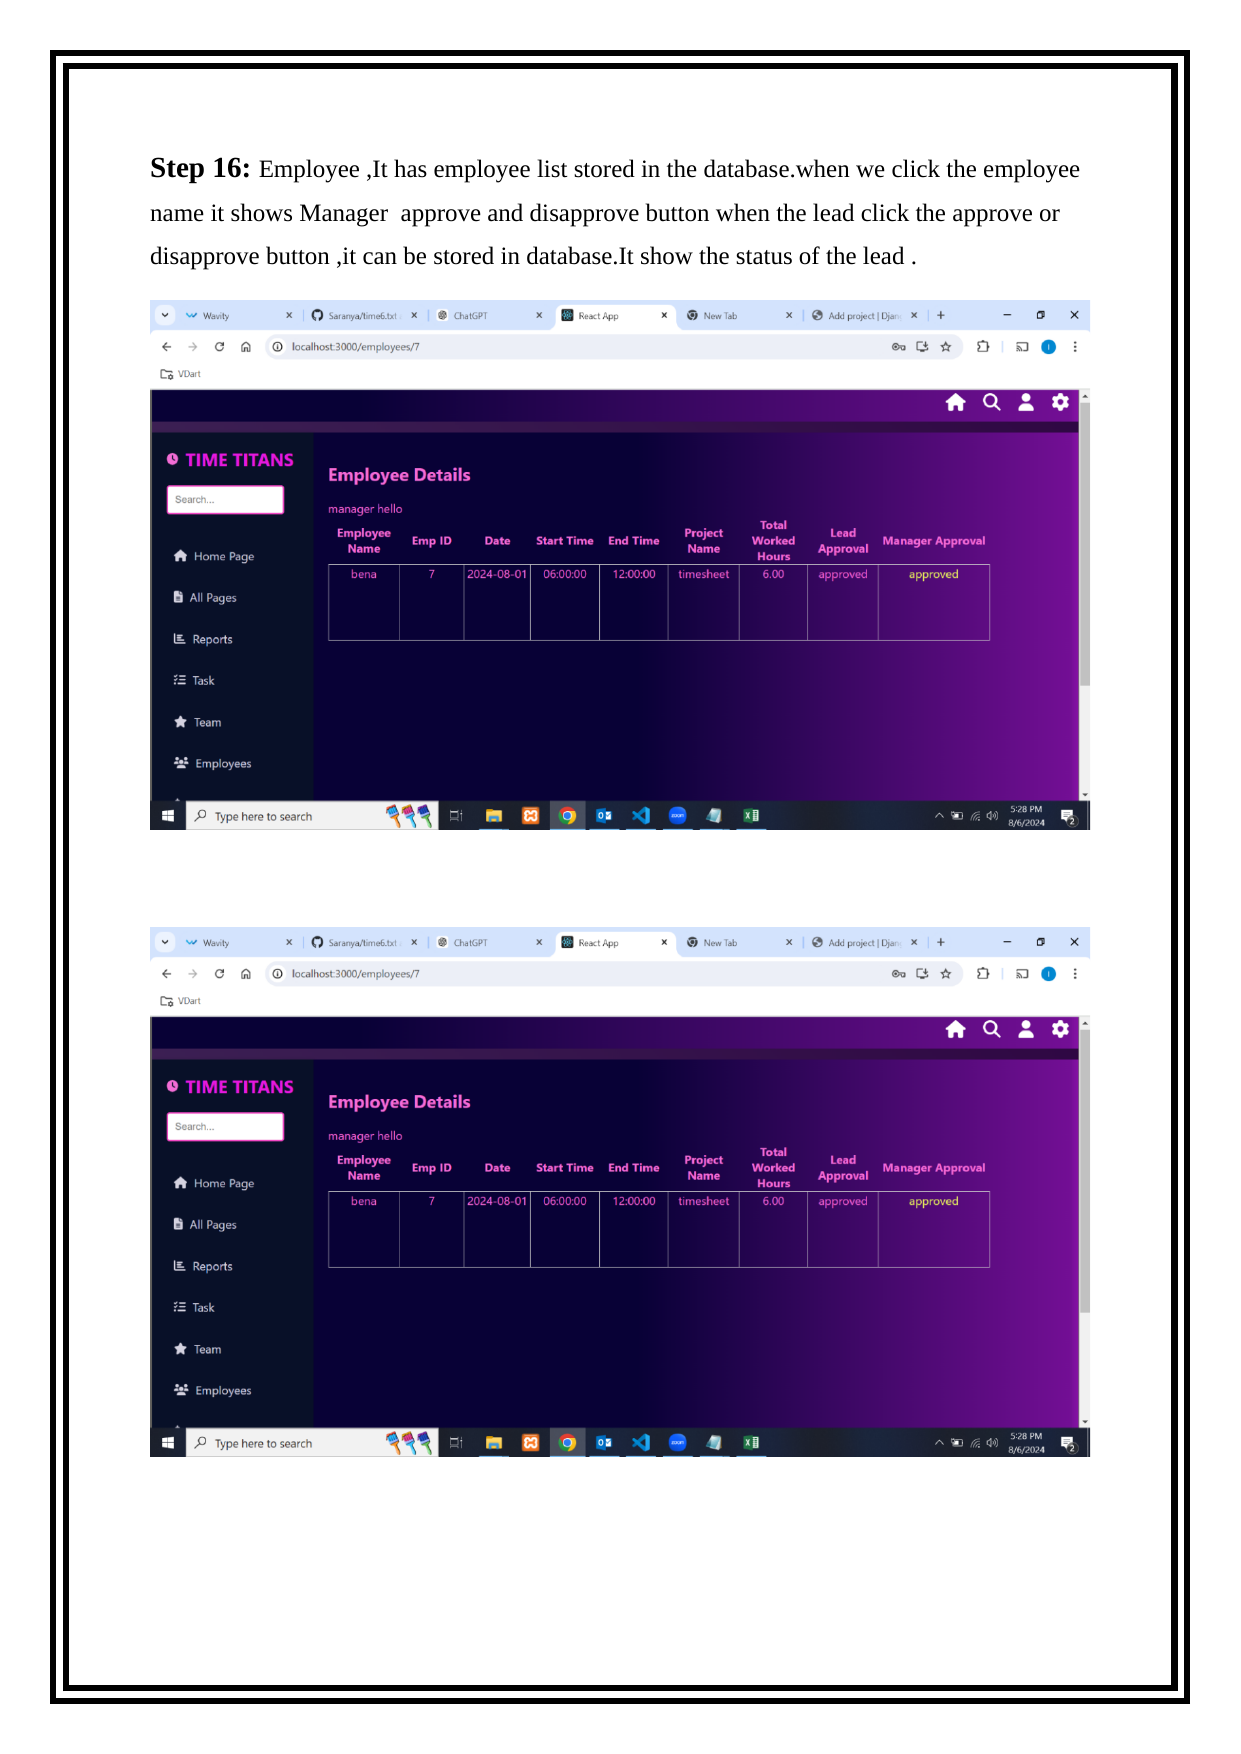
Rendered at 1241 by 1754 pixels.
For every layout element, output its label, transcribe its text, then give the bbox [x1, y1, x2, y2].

picture [150, 927, 1091, 1457]
picture [150, 300, 1091, 830]
text Step 16: Employee ,It has employee list stored in the database.when we click the employee name it shows Manager approve and disapprove button when the lead click the approve or disapprove button ,it can be stored in database.It show the status of the lead . [150, 150, 1090, 270]
